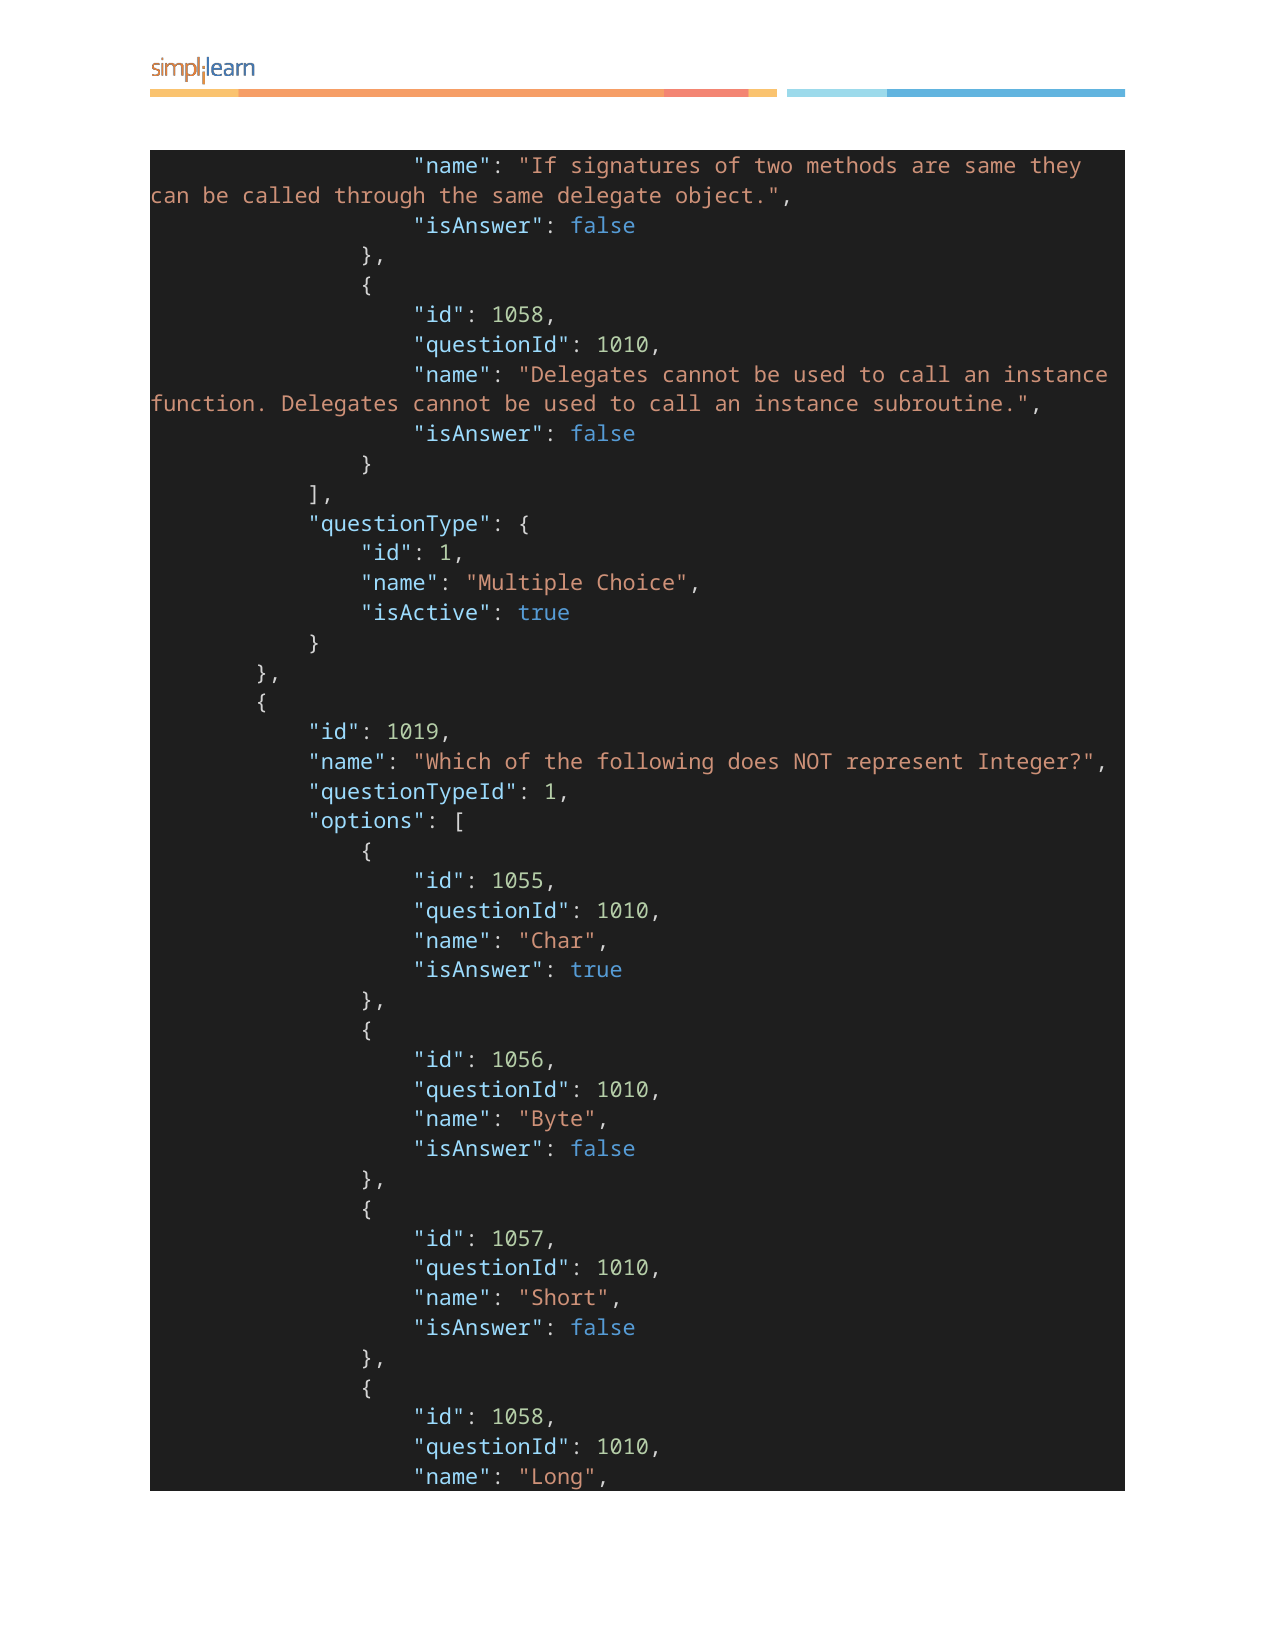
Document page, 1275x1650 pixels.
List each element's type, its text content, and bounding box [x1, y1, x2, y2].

text ], [150, 478, 1125, 507]
text { [150, 835, 1125, 865]
text "options": [ [150, 805, 1125, 835]
text "isAnswer": false [150, 418, 1125, 448]
text { [150, 269, 1125, 299]
text } [150, 627, 1125, 656]
text "name": "Multiple Choice", [150, 567, 1125, 597]
text "questionId": 1010, [150, 1252, 1125, 1282]
text "id": 1056, [150, 1044, 1125, 1073]
text }, [150, 239, 1125, 269]
text "questionType": { [150, 507, 1125, 537]
text } [150, 448, 1125, 478]
text "name": "If signatures of two methods are same they can be called through the same delegate object.", [150, 150, 1125, 209]
text "isAnswer": false [150, 1312, 1125, 1342]
text "name": "Long", [150, 1461, 1125, 1491]
text "isAnswer": true [150, 954, 1125, 984]
text "isAnswer": false [150, 1133, 1125, 1163]
text "questionId": 1010, [150, 329, 1125, 358]
text "name": "Char", [150, 924, 1125, 954]
text }, [150, 656, 1125, 686]
text "questionId": 1010, [150, 895, 1125, 924]
text "name": "Delegates cannot be used to call an instance function. Delegates cannot be used to call an instance subroutine.", [150, 358, 1125, 418]
picture [150, 52, 1125, 97]
text "id": 1019, [150, 716, 1125, 746]
text "id": 1058, [150, 299, 1125, 329]
text "name": "Short", [150, 1282, 1125, 1312]
text "isActive": true [150, 597, 1125, 627]
text "isAnswer": false [150, 209, 1125, 239]
text "id": 1055, [150, 865, 1125, 895]
text }, [150, 1342, 1125, 1371]
text "id": 1057, [150, 1222, 1125, 1252]
text }, [150, 1163, 1125, 1193]
text "questionId": 1010, [150, 1073, 1125, 1103]
text { [150, 686, 1125, 716]
text "questionTypeId": 1, [150, 776, 1125, 805]
text "questionId": 1010, [150, 1431, 1125, 1461]
text "id": 1058, [150, 1401, 1125, 1431]
text "id": 1, [150, 537, 1125, 567]
text { [150, 1193, 1125, 1222]
text { [150, 1371, 1125, 1401]
text "name": "Byte", [150, 1103, 1125, 1133]
text { [150, 1014, 1125, 1044]
text }, [150, 984, 1125, 1014]
text "name": "Which of the following does NOT represent Integer?", [150, 746, 1125, 776]
